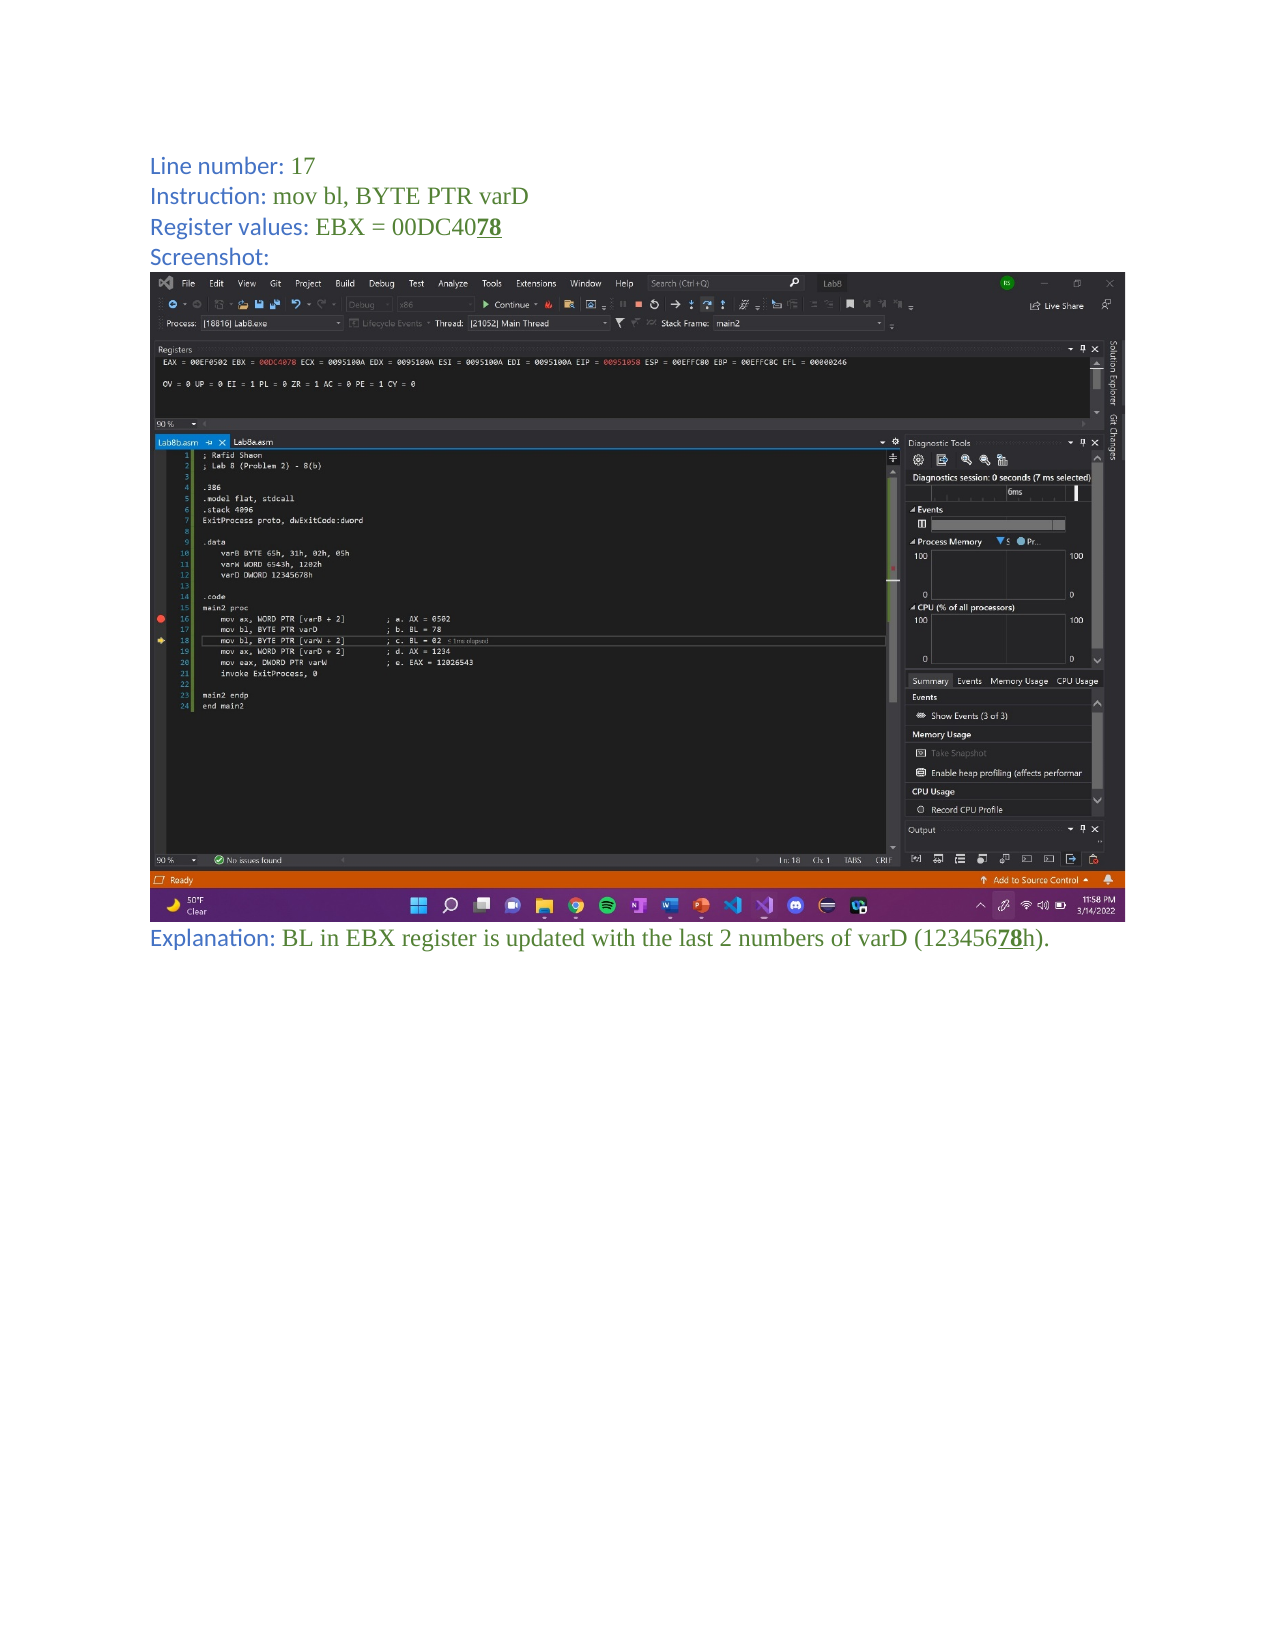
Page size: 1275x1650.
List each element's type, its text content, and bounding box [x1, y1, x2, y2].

picture [150, 272, 1125, 922]
text Line number: 17 [150, 150, 1125, 181]
text Instruction: mov bl, BYTE PTR varD [150, 181, 1125, 211]
text Screenshot: [150, 242, 1125, 272]
text Register values: EBX = 00DC4078 [150, 211, 1125, 242]
text Explanation: BL in EBX register is updated with the last 2 numbers of varD (12345678h). [150, 922, 1125, 953]
